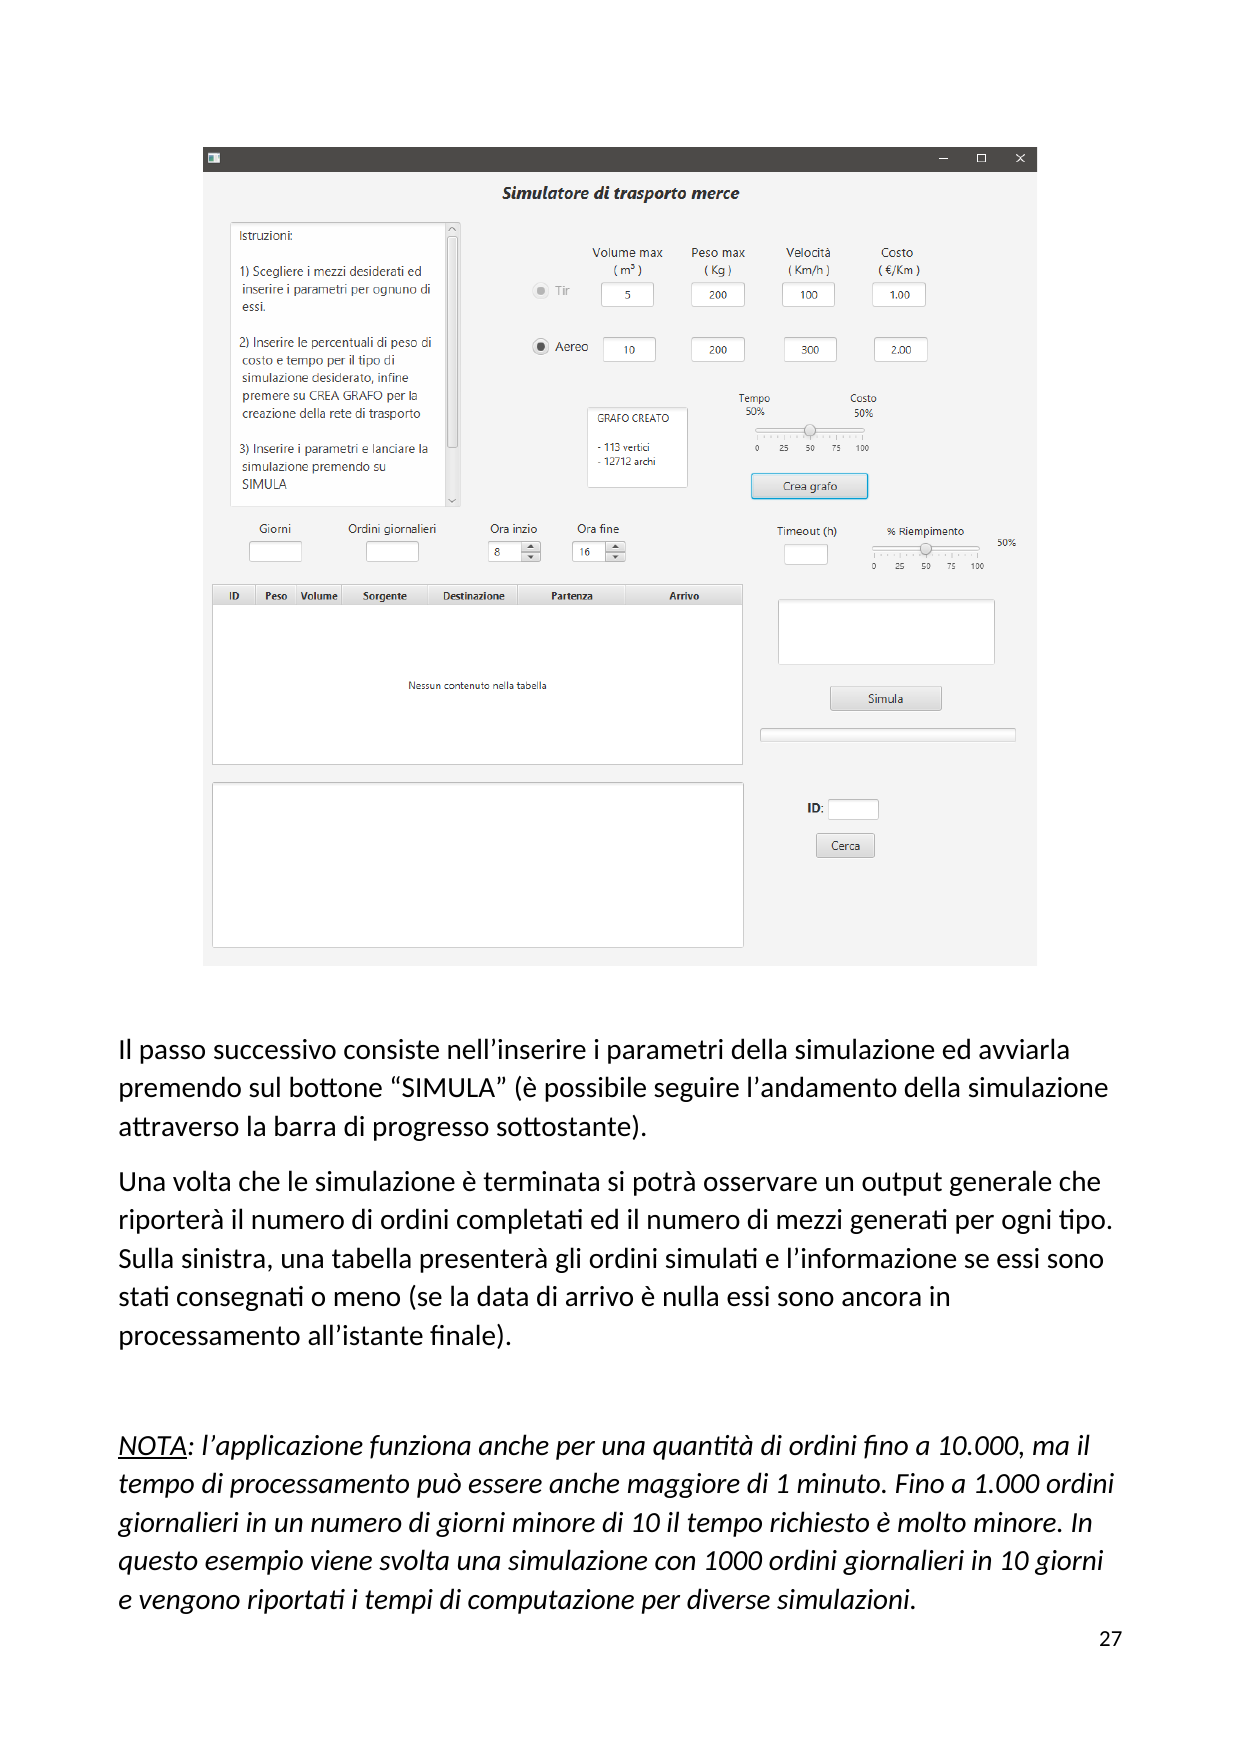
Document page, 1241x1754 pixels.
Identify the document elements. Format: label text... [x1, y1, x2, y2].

text NOTA: l’applicazione funziona anche per una quantità di ordini fino a 10.000, ma il tempo di processamento può essere anche maggiore di 1 minuto. Fino a 1.000 ordini giornalieri in un numero di giorni minore di 10 il tempo richiesto è molto minore. In questo esempio viene svolta una simulazione con 1000 ordini giornalieri in 10 giorni e vengono riportati i tempi di computazione per diverse simulazioni. [118, 1427, 1122, 1616]
text Il passo successivo consiste nell’inserire i parametri della simulazione ed avviarla premendo sul bottone “SIMULA” (è possibile seguire l’andamento della simulazione attraverso la barra di progresso sottostante). [118, 1031, 1122, 1143]
picture [203, 147, 1038, 966]
text Una volta che le simulazione è terminata si potrà osservare un output generale che riporterà il numero di ordini completati ed il numero di mezzi generati per ogni tipo. Sulla sinistra, una tabella presenterà gli ordini simulati e l’informazione se essi sono stati consegnati o meno (se la data di arrivo è nulla essi sono ancora in processamento all’istante finale). [118, 1163, 1122, 1352]
